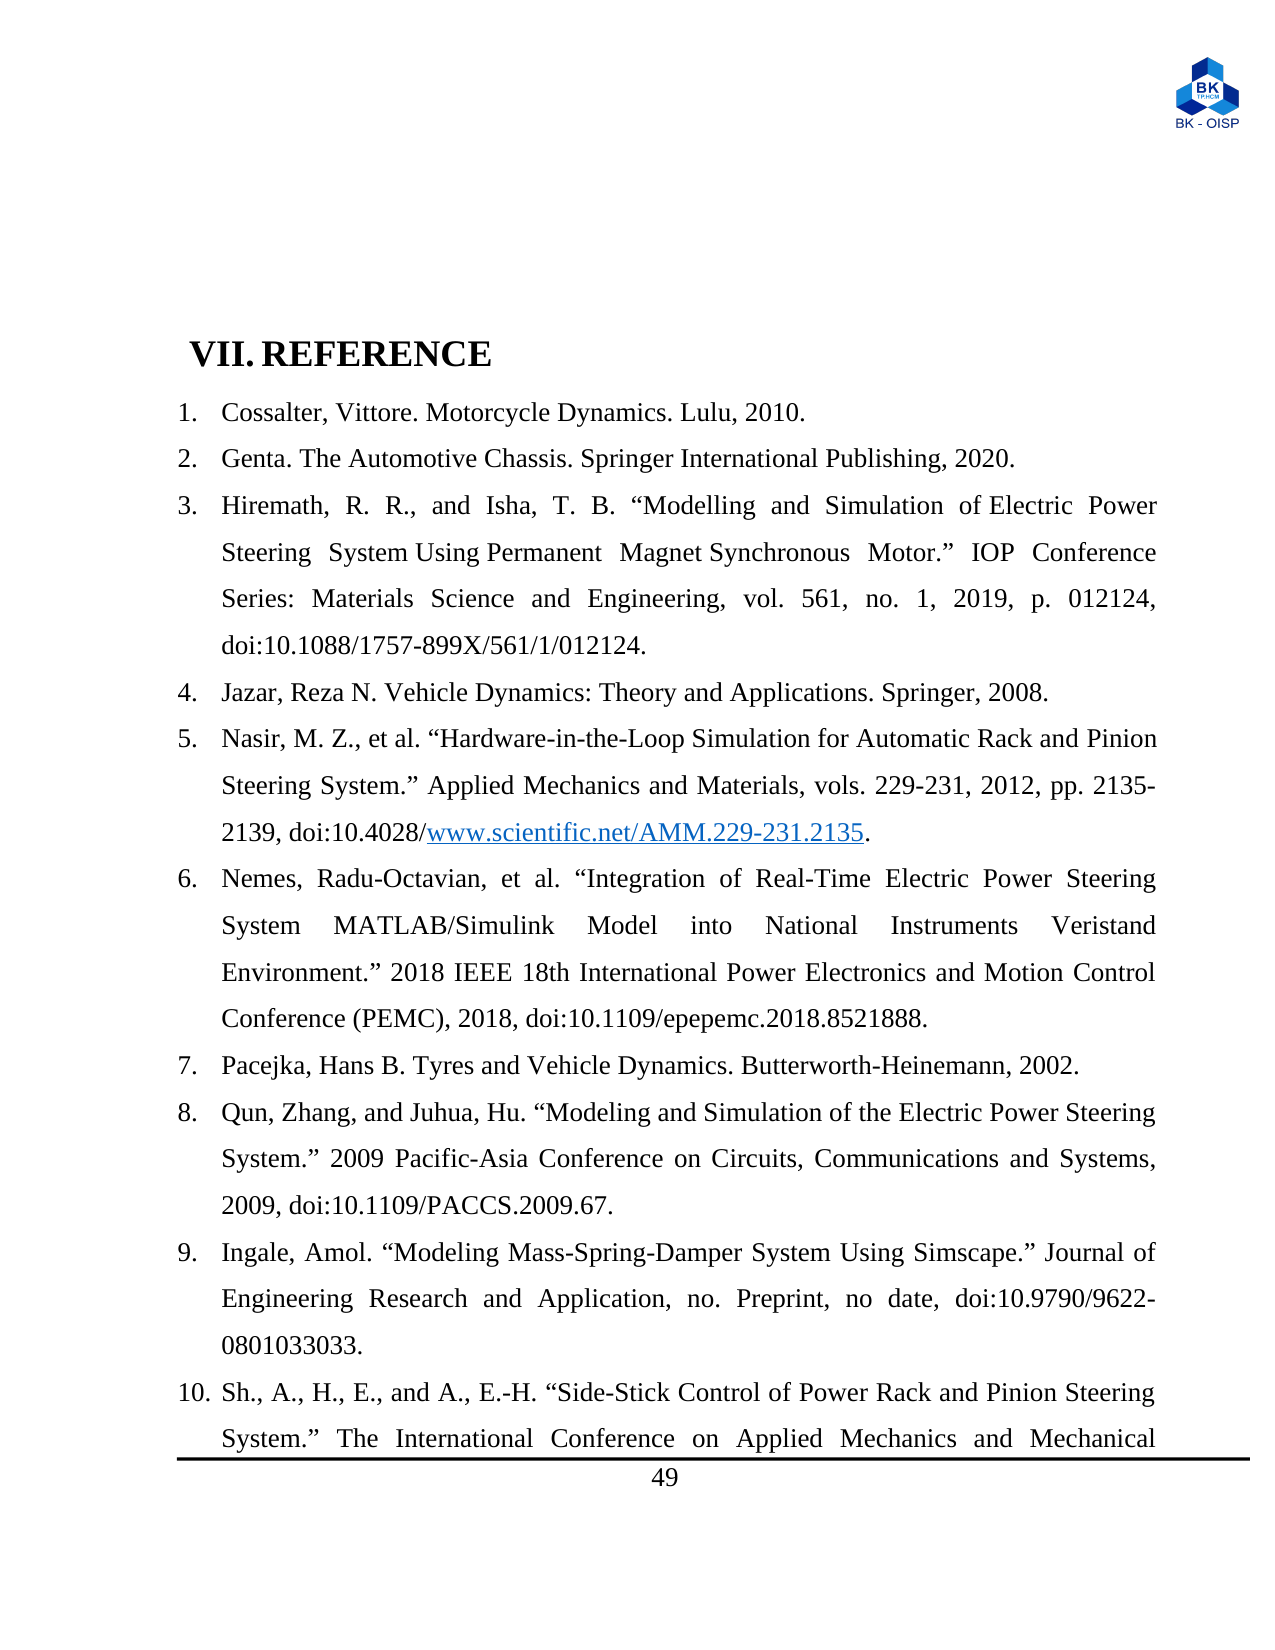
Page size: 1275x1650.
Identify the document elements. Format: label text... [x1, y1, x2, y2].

list Qun, Zhang, and Juhua, Hu. “Modeling and Simulation of the Electric Power Steering System.” 2009 Pacific-Asia Conference on Circuits, Communications and Systems, 2009, doi:10.1109/PACCS.2009.67. [177, 1096, 1157, 1220]
list Jazar, Reza N. Vehicle Dynamics: Theory and Applications. Springer, 2008. [177, 676, 1157, 707]
subtitle VII. REFERENCE [130, 331, 1157, 374]
list Nasir, M. Z., et al. “Hardware-in-the-Loop Simulation for Automatic Rack and Pinion Steering System.” Applied Mechanics and Materials, vols. 229-231, 2012, pp. 2135-2139, doi:10.4028/www.scientific.net/AMM.229-231.2135. [177, 723, 1157, 847]
picture [1175, 56, 1240, 134]
list Cossalter, Vittore. Motorcycle Dynamics. Lulu, 2010. [177, 396, 1157, 427]
list Pacejka, Hans B. Tyres and Vehicle Dynamics. Butterworth-Heinemann, 2002. [177, 1049, 1157, 1080]
list Ingale, Amol. “Modeling Mass-Spring-Damper System Using Simscape.” Journal of Engineering Research and Application, no. Preprint, no date, doi:10.9790/9622-0801033033. [177, 1236, 1157, 1360]
list Hiremath, R. R., and Isha, T. B. “Modelling and Simulation of Electric Power Steering System Using Permanent Magnet Synchronous Motor.” IOP Conference Series: Materials Science and Engineering, vol. 561, no. 1, 2019, p. 012124, doi:10.1088/1757-899X/561/1/012124. [177, 489, 1157, 660]
list Genta. The Automotive Chassis. Springer International Publishing, 2020. [177, 443, 1157, 474]
list Nemes, Radu-Octavian, et al. “Integration of Real-Time Electric Power Steering System MATLAB/Simulink Model into National Instruments Veristand Environment.” 2018 IEEE 18th International Power Electronics and Motion Control Conference (PEMC), 2018, doi:10.1109/epepemc.2018.8521888. [177, 863, 1157, 1034]
